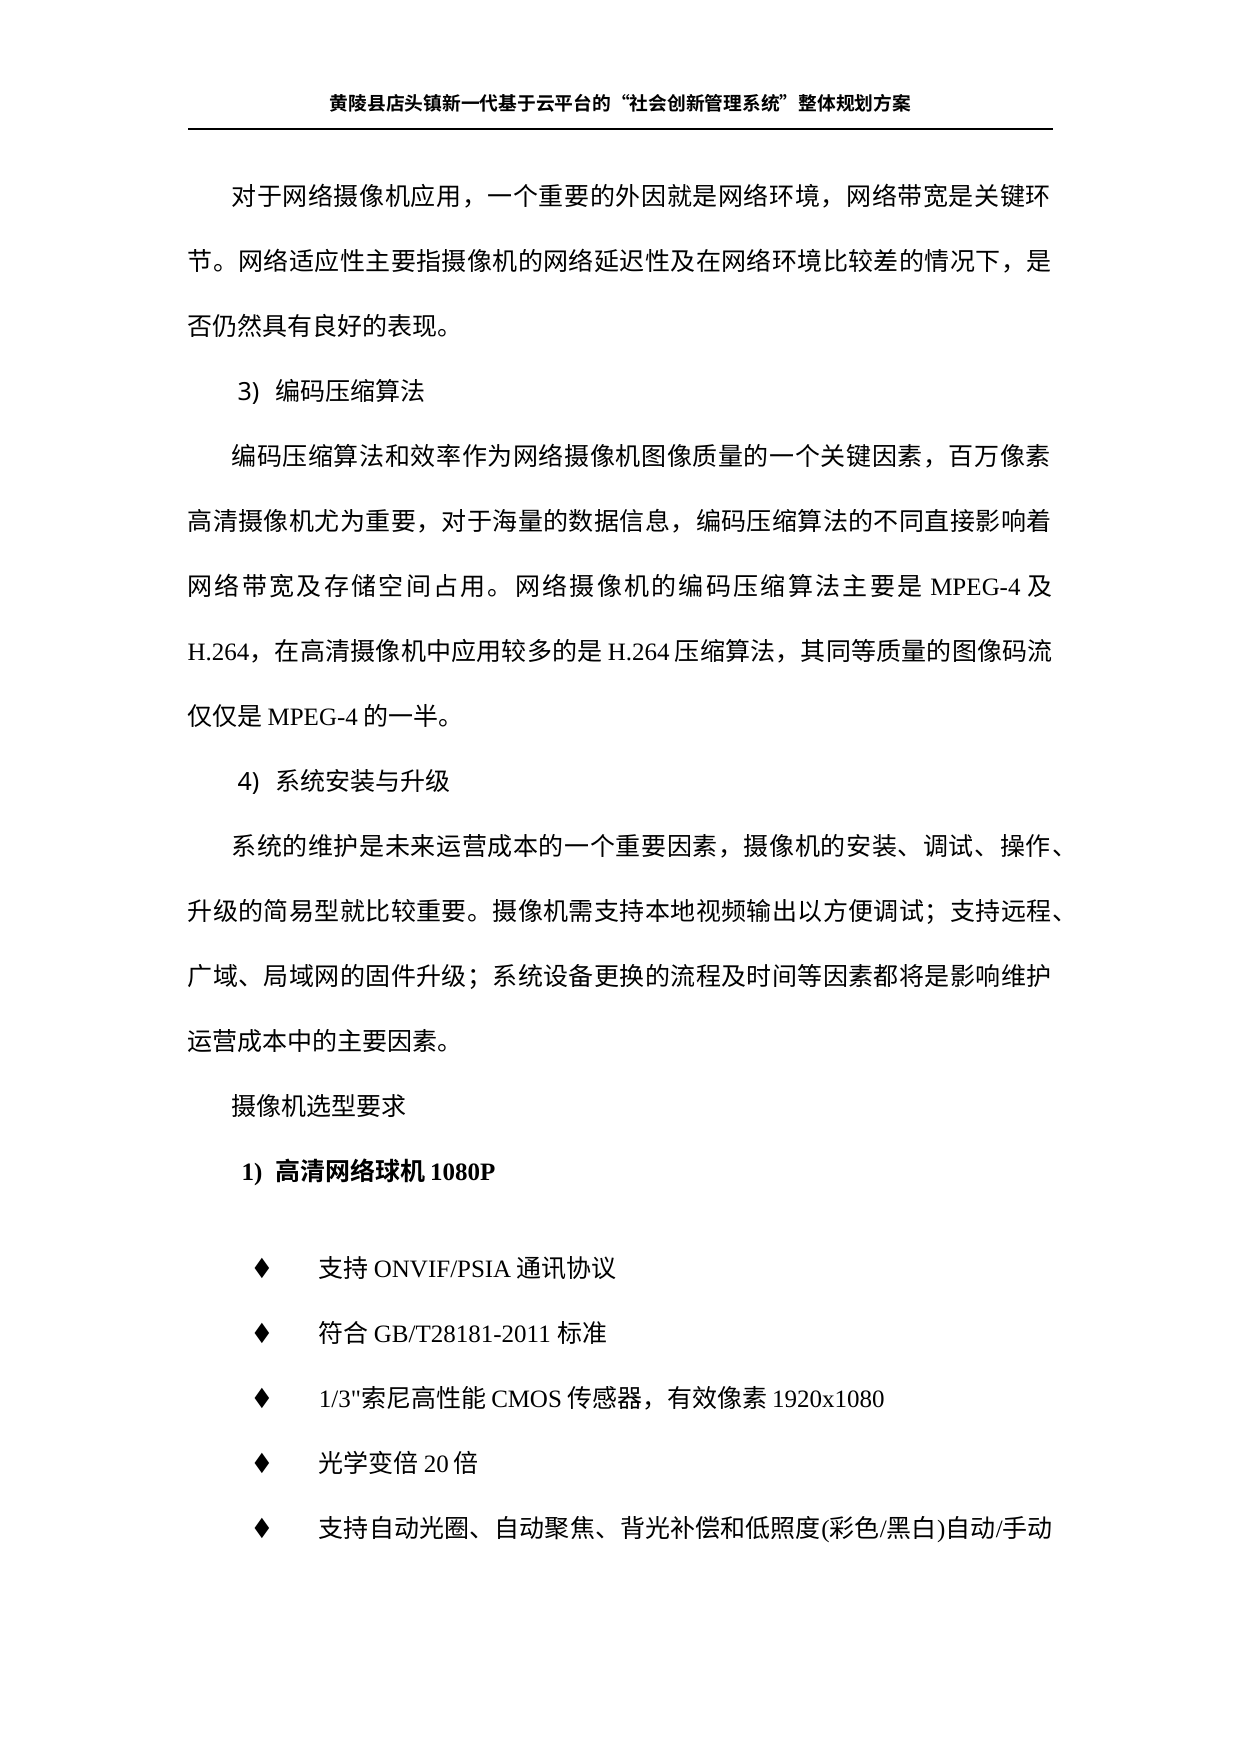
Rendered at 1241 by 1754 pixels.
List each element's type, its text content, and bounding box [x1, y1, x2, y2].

text 摄像机选型要求 [187, 1072, 1053, 1137]
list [202, 1494, 1053, 1559]
list 系统安装与升级 [187, 747, 1053, 812]
list 符合GB/T28181-2011 标准 [202, 1299, 1053, 1364]
text 编码压缩算法和效率作为网络摄像机图像质量的一个关键因素，百万像素高清摄像机尤为重要，对于海量的数据信息，编码压缩算法的不同直接影响着网络带宽及存储空间占用。网络摄像机的编码压缩算法主要是MPEG-4及H.264，在高清摄像机中应用较多的是H.264压缩算法，其同等质量的图像码流仅仅是MPEG-4的一半。 [187, 422, 1053, 747]
list 支持ONVIF/PSIA通讯协议 [202, 1234, 1053, 1299]
list 高清网络球机1080P [241, 1137, 1053, 1202]
list 光学变倍20倍 [202, 1429, 1053, 1494]
text 对于网络摄像机应用，一个重要的外因就是网络环境，网络带宽是关键环节。网络适应性主要指摄像机的网络延迟性及在网络环境比较差的情况下，是否仍然具有良好的表现。 [187, 162, 1053, 357]
list 1/3"索尼高性能CMOS传感器，有效像素1920x1080 [202, 1364, 1053, 1429]
text 系统的维护是未来运营成本的一个重要因素，摄像机的安装、调试、操作、升级的简易型就比较重要。摄像机需支持本地视频输出以方便调试；支持远程、广域、局域网的固件升级；系统设备更换的流程及时间等因素都将是影响维护运营成本中的主要因素。 [187, 812, 1053, 1072]
list 编码压缩算法 [187, 357, 1053, 422]
